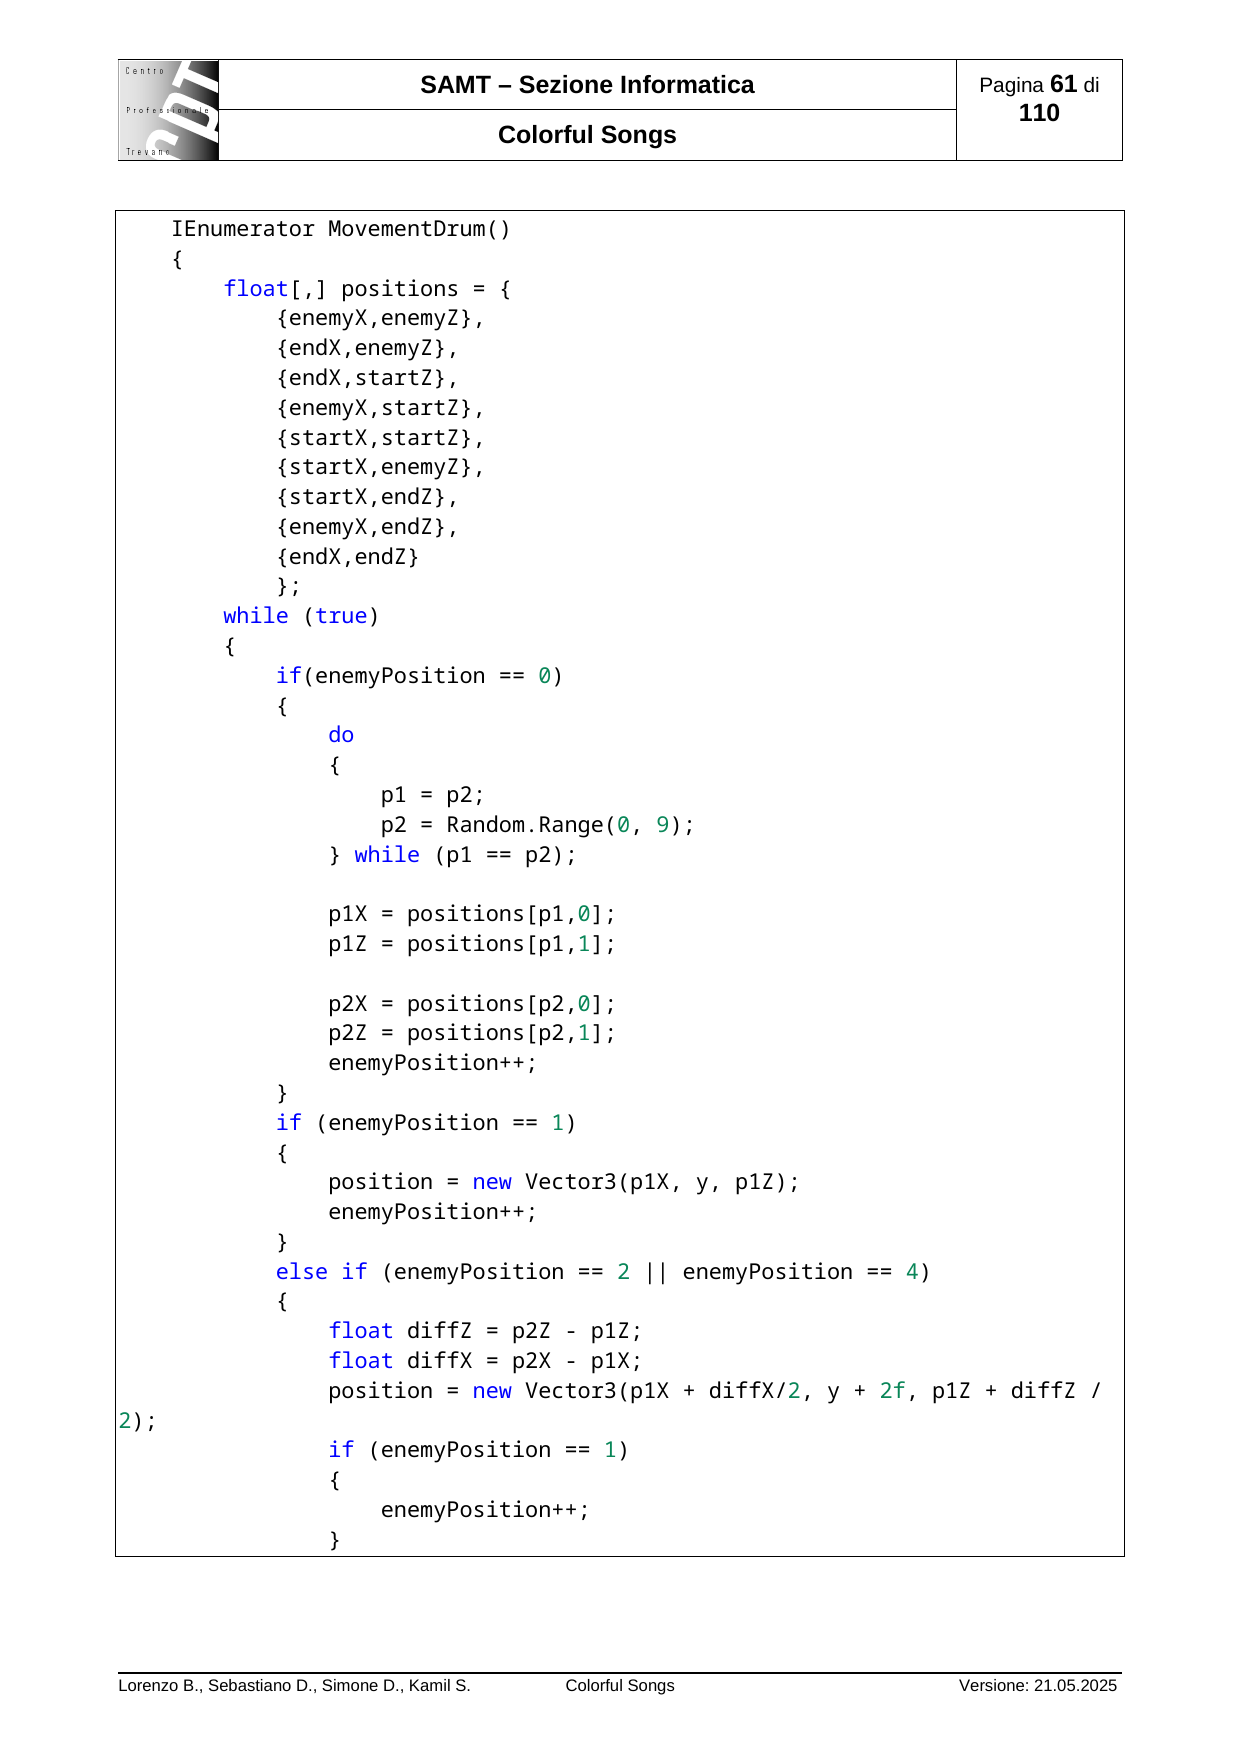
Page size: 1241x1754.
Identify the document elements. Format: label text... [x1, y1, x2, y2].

text p2 = Random.Range(0, 9); [118, 809, 1122, 839]
text {enemyX,endZ}, [118, 511, 1122, 541]
text if (enemyPosition == 1) [118, 1434, 1122, 1464]
text { [118, 630, 1122, 660]
text {enemyX,startZ}, [118, 392, 1122, 422]
text while (true) [118, 600, 1122, 630]
text p1 = p2; [118, 779, 1122, 809]
text float diffZ = p2Z - p1Z; [118, 1315, 1122, 1345]
text {startX,startZ}, [118, 422, 1122, 451]
text do [118, 719, 1122, 749]
text enemyPosition++; [118, 1196, 1122, 1226]
text {endX,endZ} [118, 541, 1122, 571]
text position = new Vector3(p1X, y, p1Z); [118, 1166, 1122, 1196]
text else if (enemyPosition == 2 || enemyPosition == 4) [118, 1256, 1122, 1286]
text {startX,endZ}, [118, 481, 1122, 511]
text } [116, 1521, 1124, 1556]
text if(enemyPosition == 0) [118, 660, 1122, 690]
text if (enemyPosition == 1) [118, 1107, 1122, 1137]
text { [118, 1137, 1122, 1166]
text {endX,enemyZ}, [118, 332, 1122, 362]
text } [118, 1077, 1122, 1107]
text float[,] positions = { [118, 273, 1122, 302]
text { [118, 690, 1122, 719]
text enemyPosition++; [118, 1494, 1122, 1521]
text {enemyX,enemyZ}, [118, 302, 1122, 332]
picture [118, 60, 219, 160]
text enemyPosition++; [118, 1047, 1122, 1077]
text { [118, 749, 1122, 779]
text {startX,enemyZ}, [118, 451, 1122, 481]
text p1X = positions[p1,0]; [118, 898, 1122, 928]
text { [118, 1464, 1122, 1494]
text IEnumerator MovementDrum() [116, 211, 1124, 243]
text float diffX = p2X - p1X; [118, 1345, 1122, 1375]
text }; [118, 571, 1122, 600]
text { [118, 243, 1122, 273]
text position = new Vector3(p1X + diffX/2, y + 2f, p1Z + diffZ / 2); [118, 1375, 1122, 1434]
text } [118, 1226, 1122, 1256]
text p1Z = positions[p1,1]; [118, 928, 1122, 958]
text p2X = positions[p2,0]; [118, 988, 1122, 1017]
text } while (p1 == p2); [118, 839, 1122, 868]
text { [118, 1286, 1122, 1315]
text {endX,startZ}, [118, 362, 1122, 392]
text p2Z = positions[p2,1]; [118, 1017, 1122, 1047]
